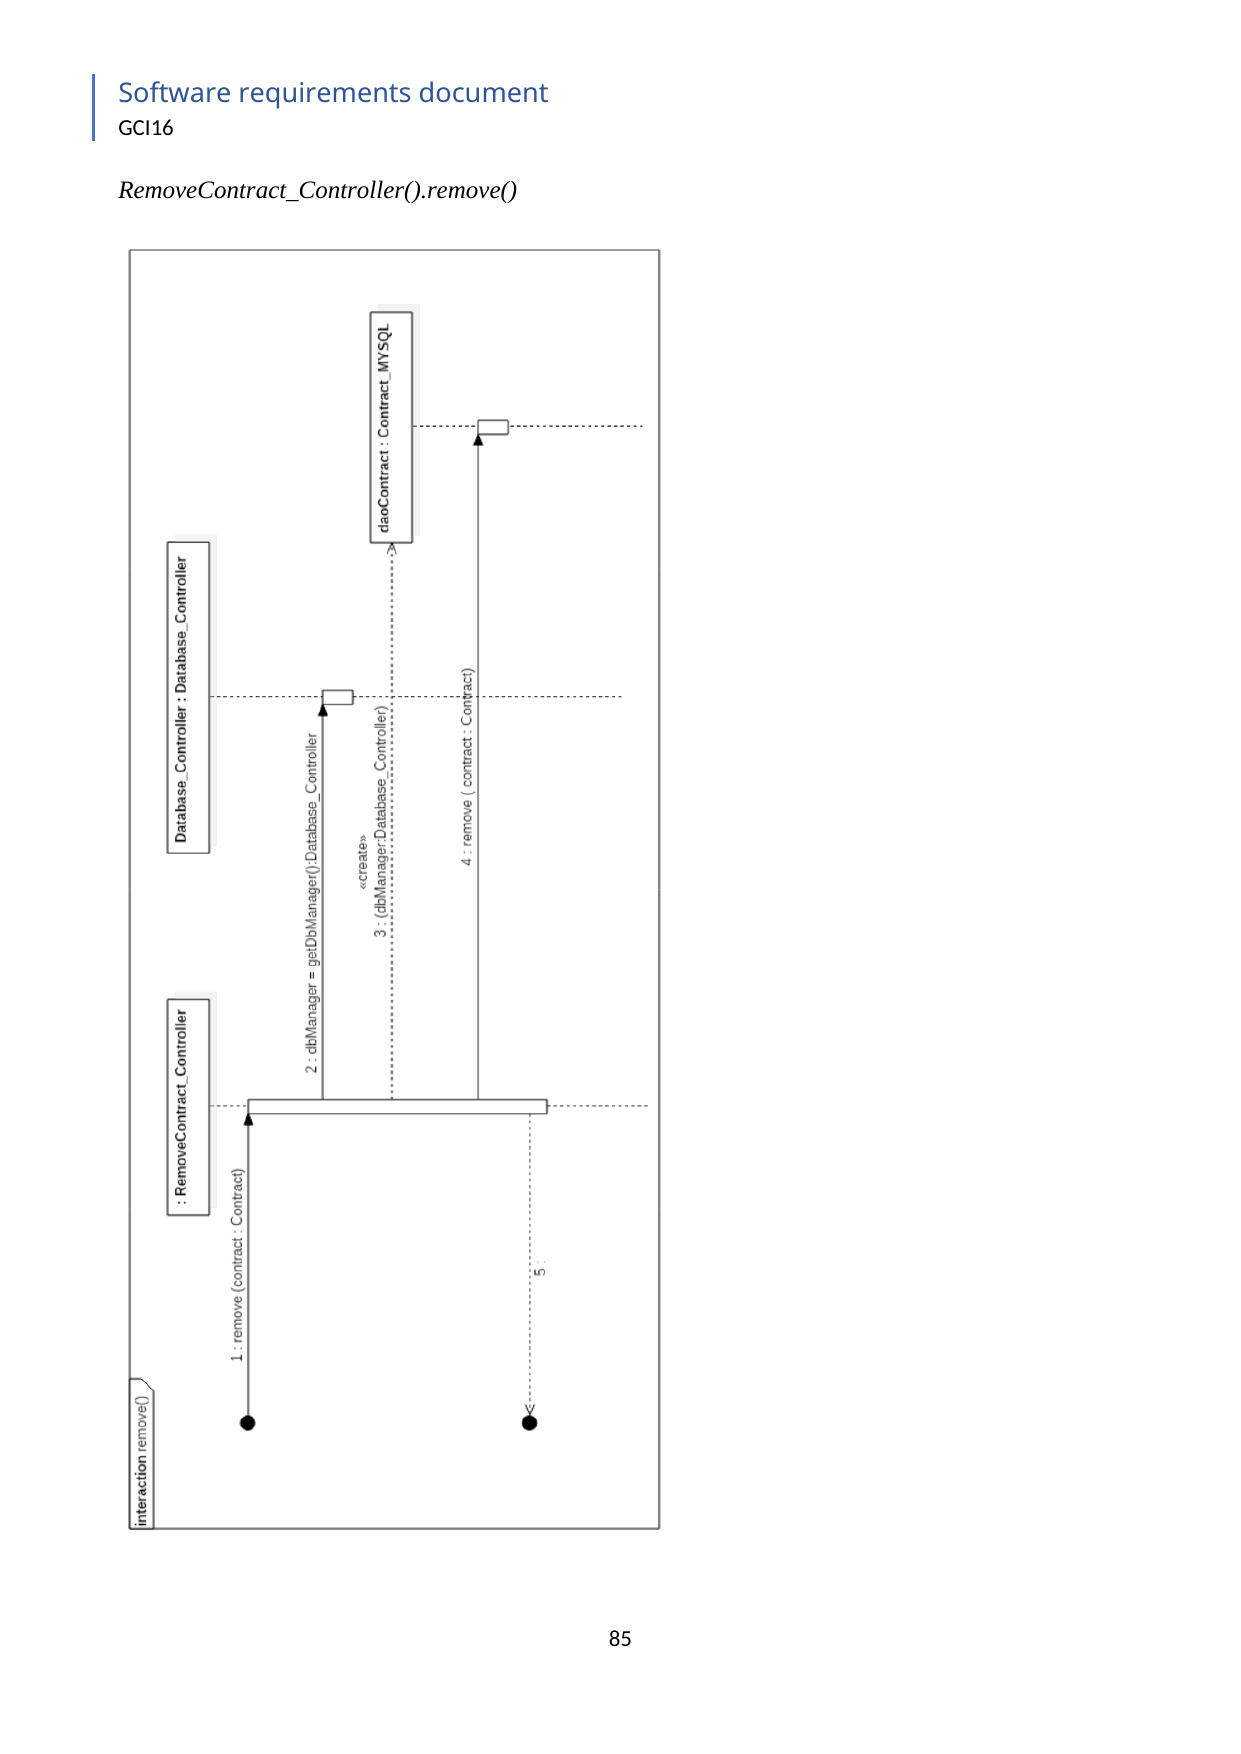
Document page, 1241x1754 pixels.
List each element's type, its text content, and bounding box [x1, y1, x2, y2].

subtitle RemoveContract_Controller().remove() [118, 175, 1122, 203]
picture [119, 208, 702, 1538]
